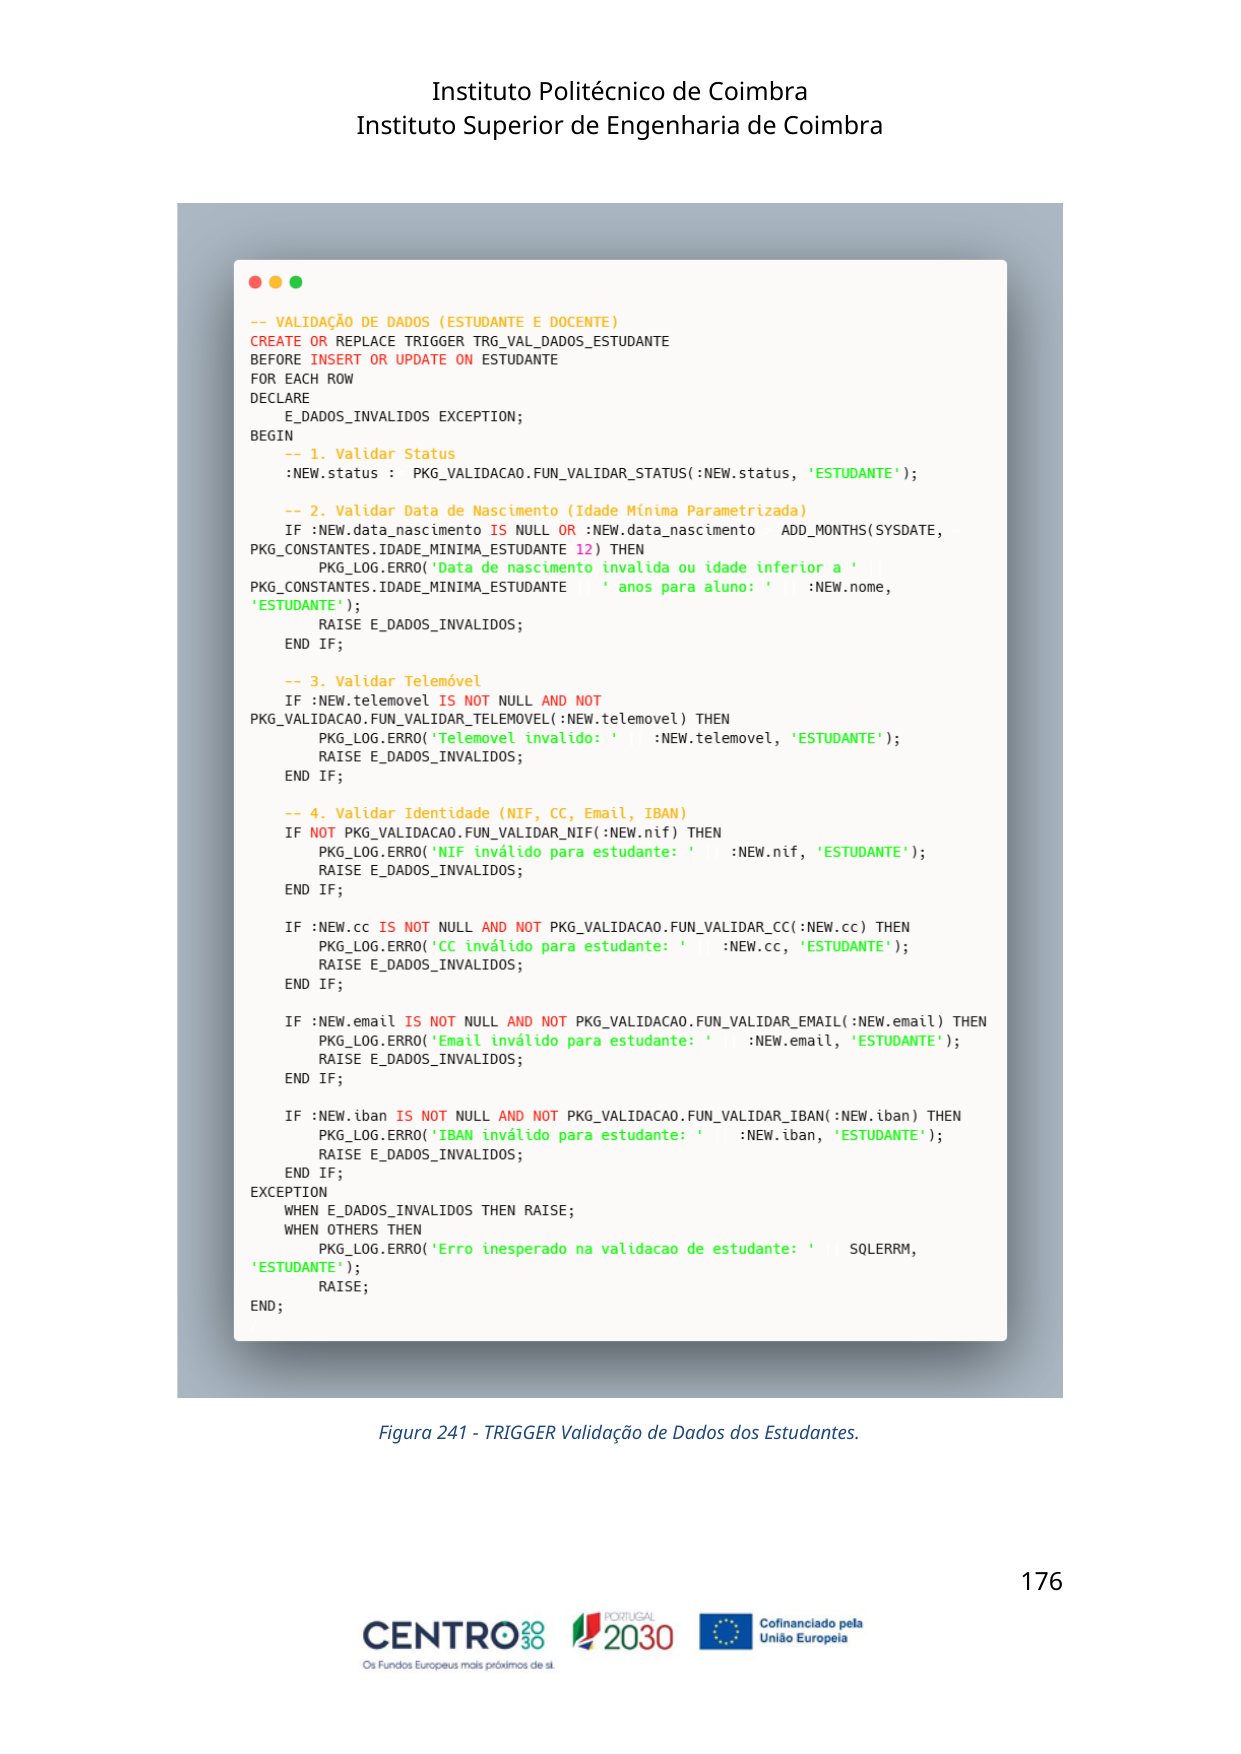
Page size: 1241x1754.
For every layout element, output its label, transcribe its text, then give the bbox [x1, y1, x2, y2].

picture [177, 203, 1063, 1398]
picture [349, 1597, 891, 1681]
